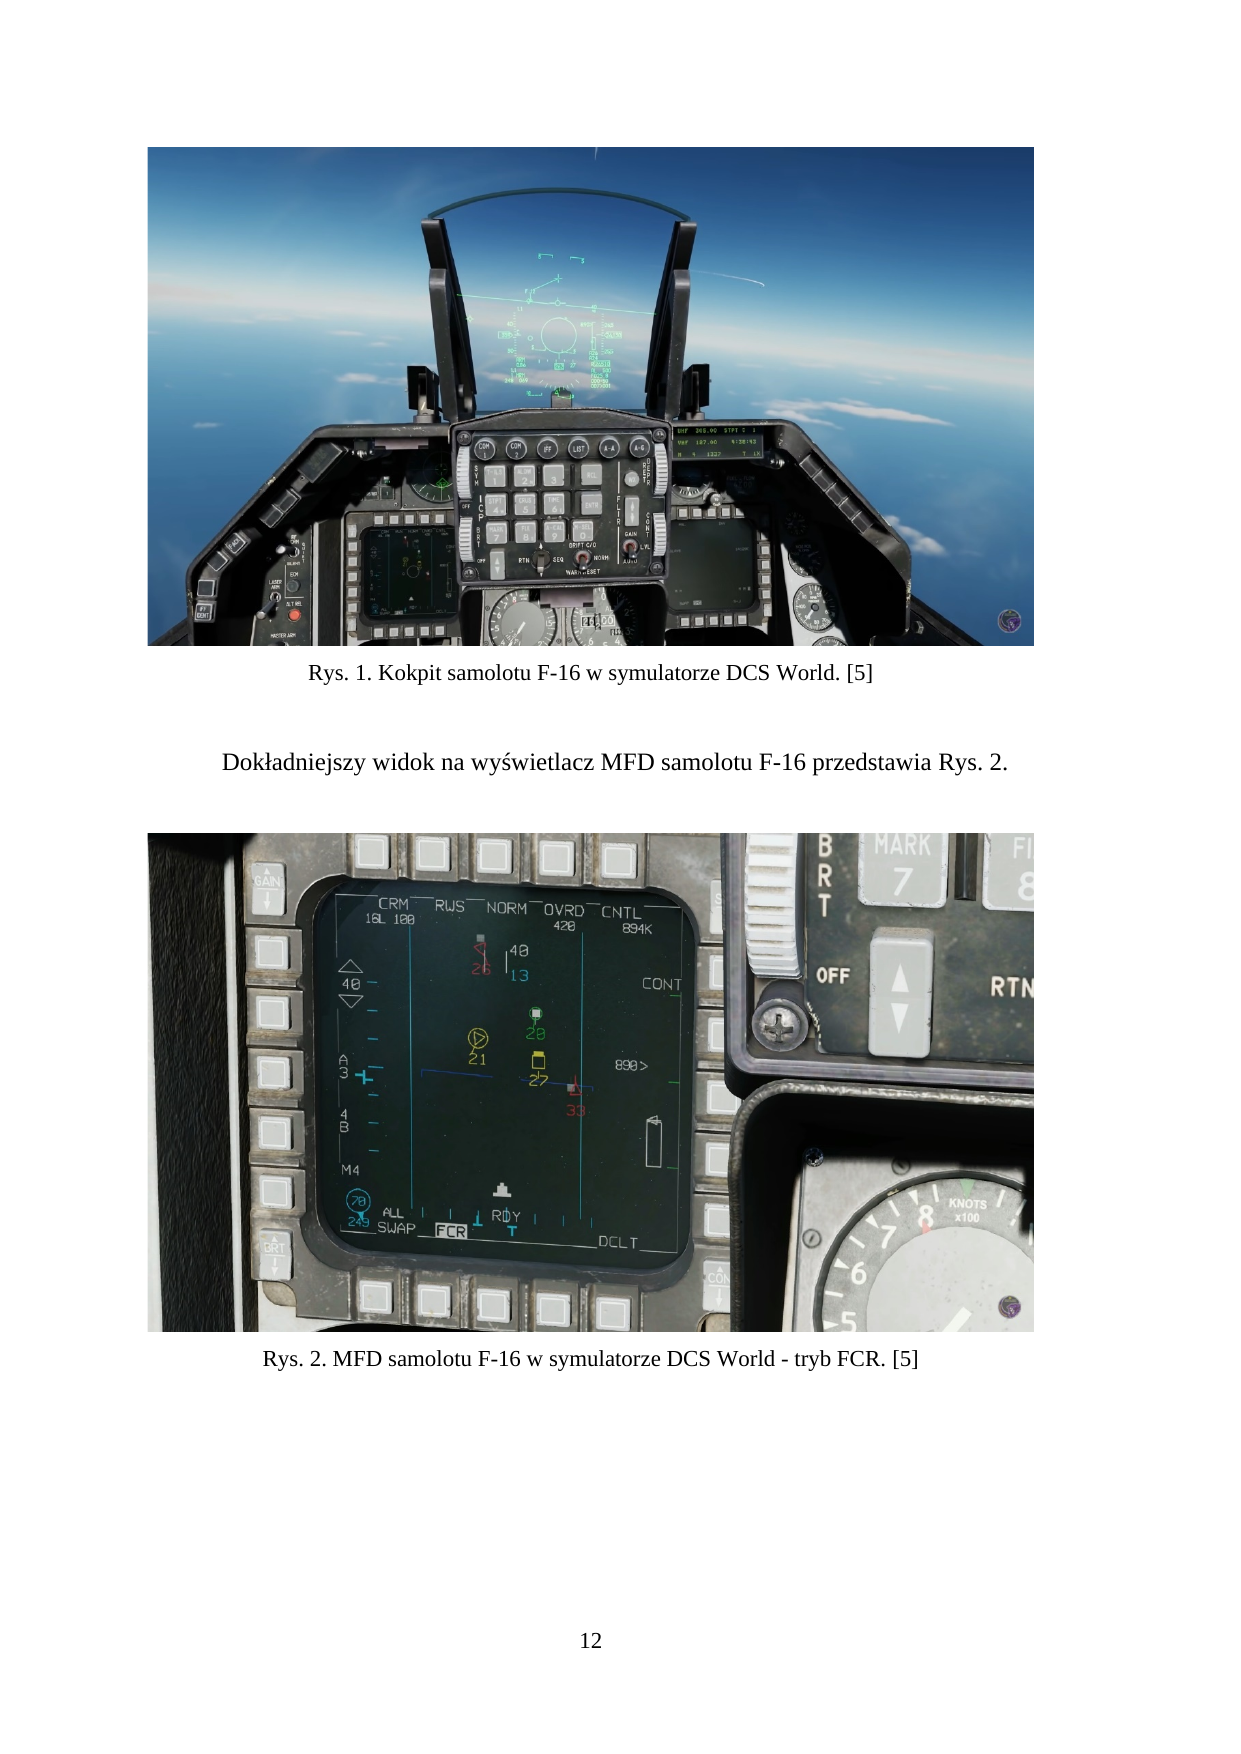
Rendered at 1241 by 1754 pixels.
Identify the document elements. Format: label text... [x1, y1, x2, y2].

text Rys. 1. Kokpit samolotu F-16 w symulatorze DCS World. [5] [148, 659, 1033, 685]
text Dokładniejszy widok na wyświetlacz MFD samolotu F-16 przedstawia Rys. 2. [148, 747, 1033, 776]
picture [147, 833, 1034, 1332]
picture [147, 147, 1034, 646]
text Rys. 2. MFD samolotu F-16 w symulatorze DCS World - tryb FCR. [5] [148, 1344, 1033, 1371]
